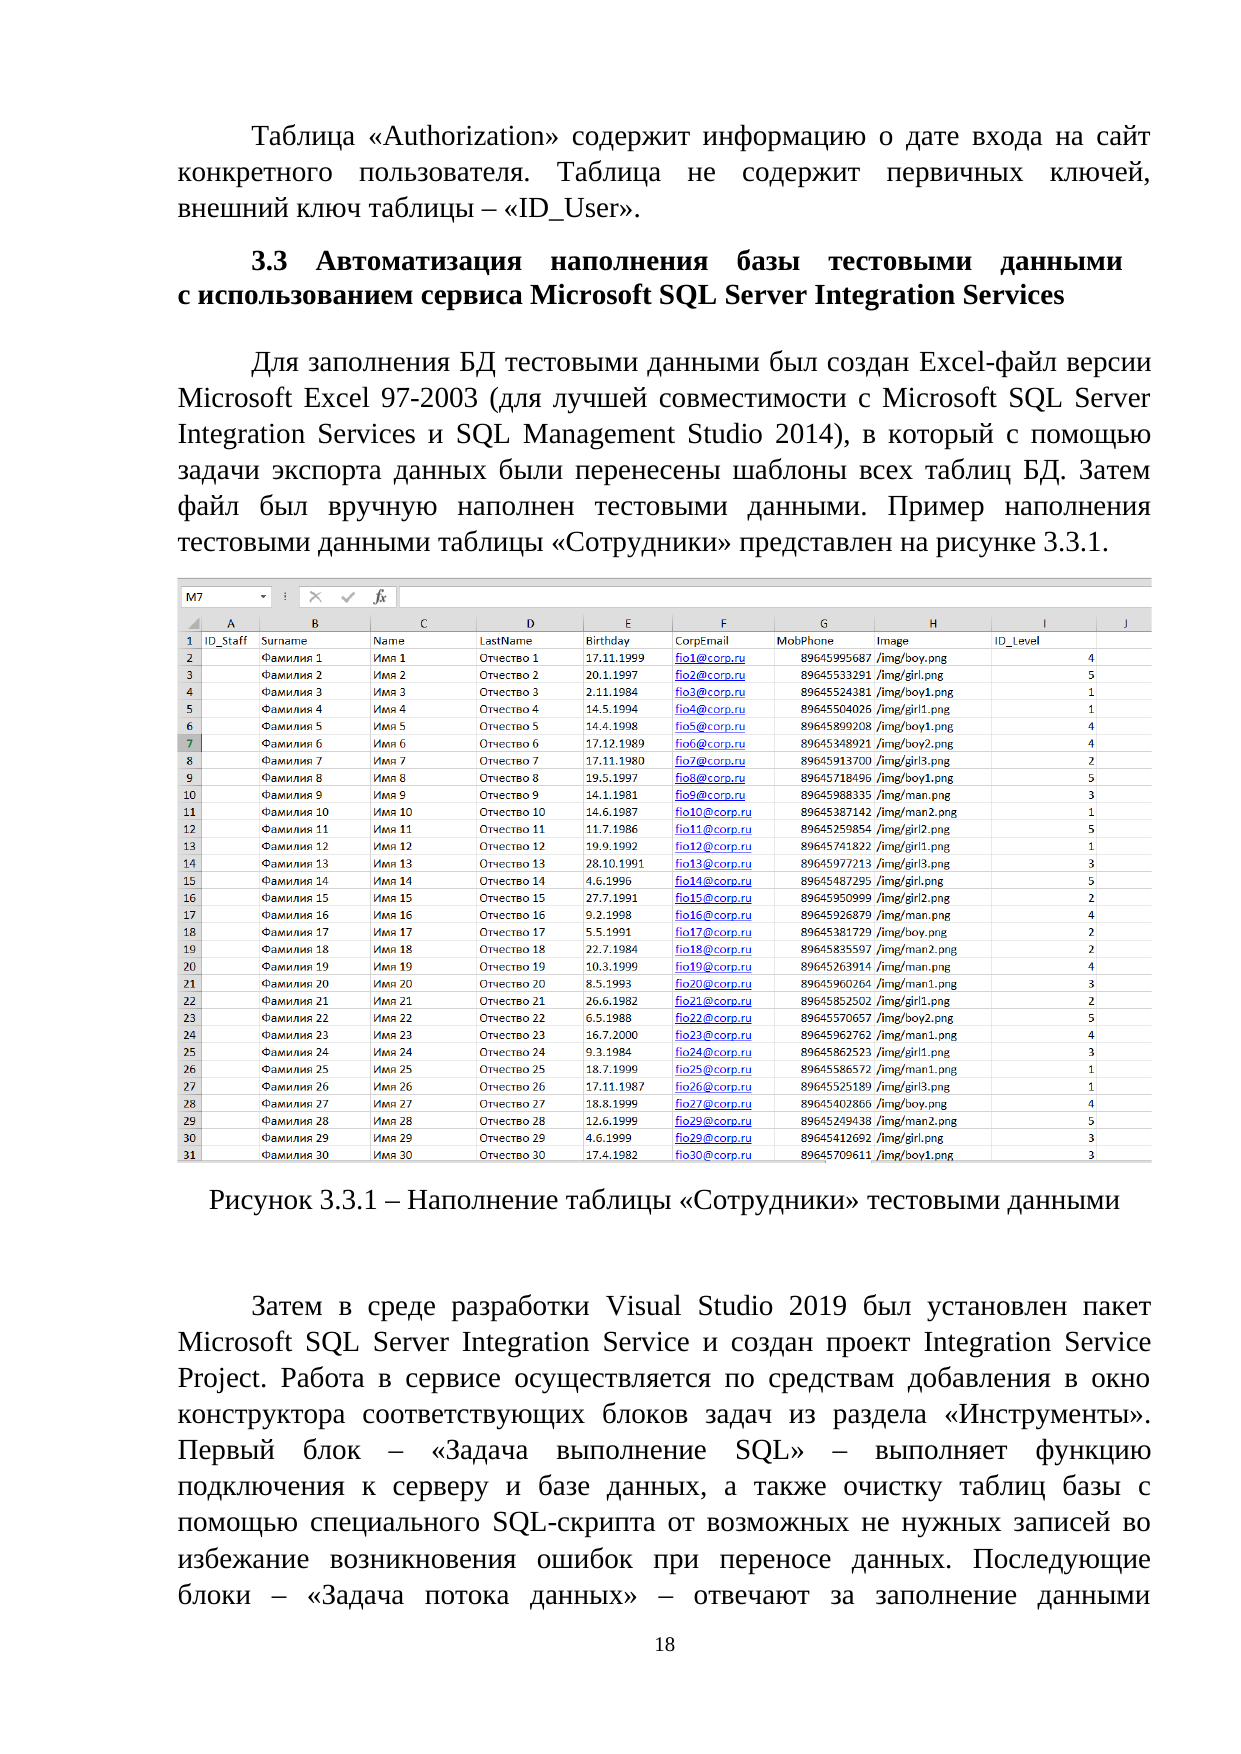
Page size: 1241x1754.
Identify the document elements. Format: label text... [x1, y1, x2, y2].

text Для заполнения БД тестовыми данными был создан Excel-файл версии Microsoft Excel 97-2003 (для лучшей совместимости с Microsoft SQL Server Integration Services и SQL Management Studio 2014), в который с помощью задачи экспорта данных были перенесены шаблоны всех таблиц БД. Затем файл был вручную наполнен тестовыми данными. Пример наполнения тестовыми данными таблицы «Сотрудники» представлен на рисунке 3.3.1. [177, 344, 1152, 558]
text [177, 1288, 1152, 1610]
text Таблица «Authorization» содержит информацию о дате входа на сайт конкретного пользователя. Таблица не содержит первичных ключей, внешний ключ таблицы – «ID_User». [177, 118, 1152, 224]
text Рисунок 3.3.1 – Наполнение таблицы «Сотрудники» тестовыми данными [177, 1182, 1152, 1216]
text 3.3 Автоматизация наполнения базы тестовыми данными с использованием сервиса Microsoft SQL Server Integration Services [177, 243, 1152, 310]
picture [177, 577, 1152, 1163]
